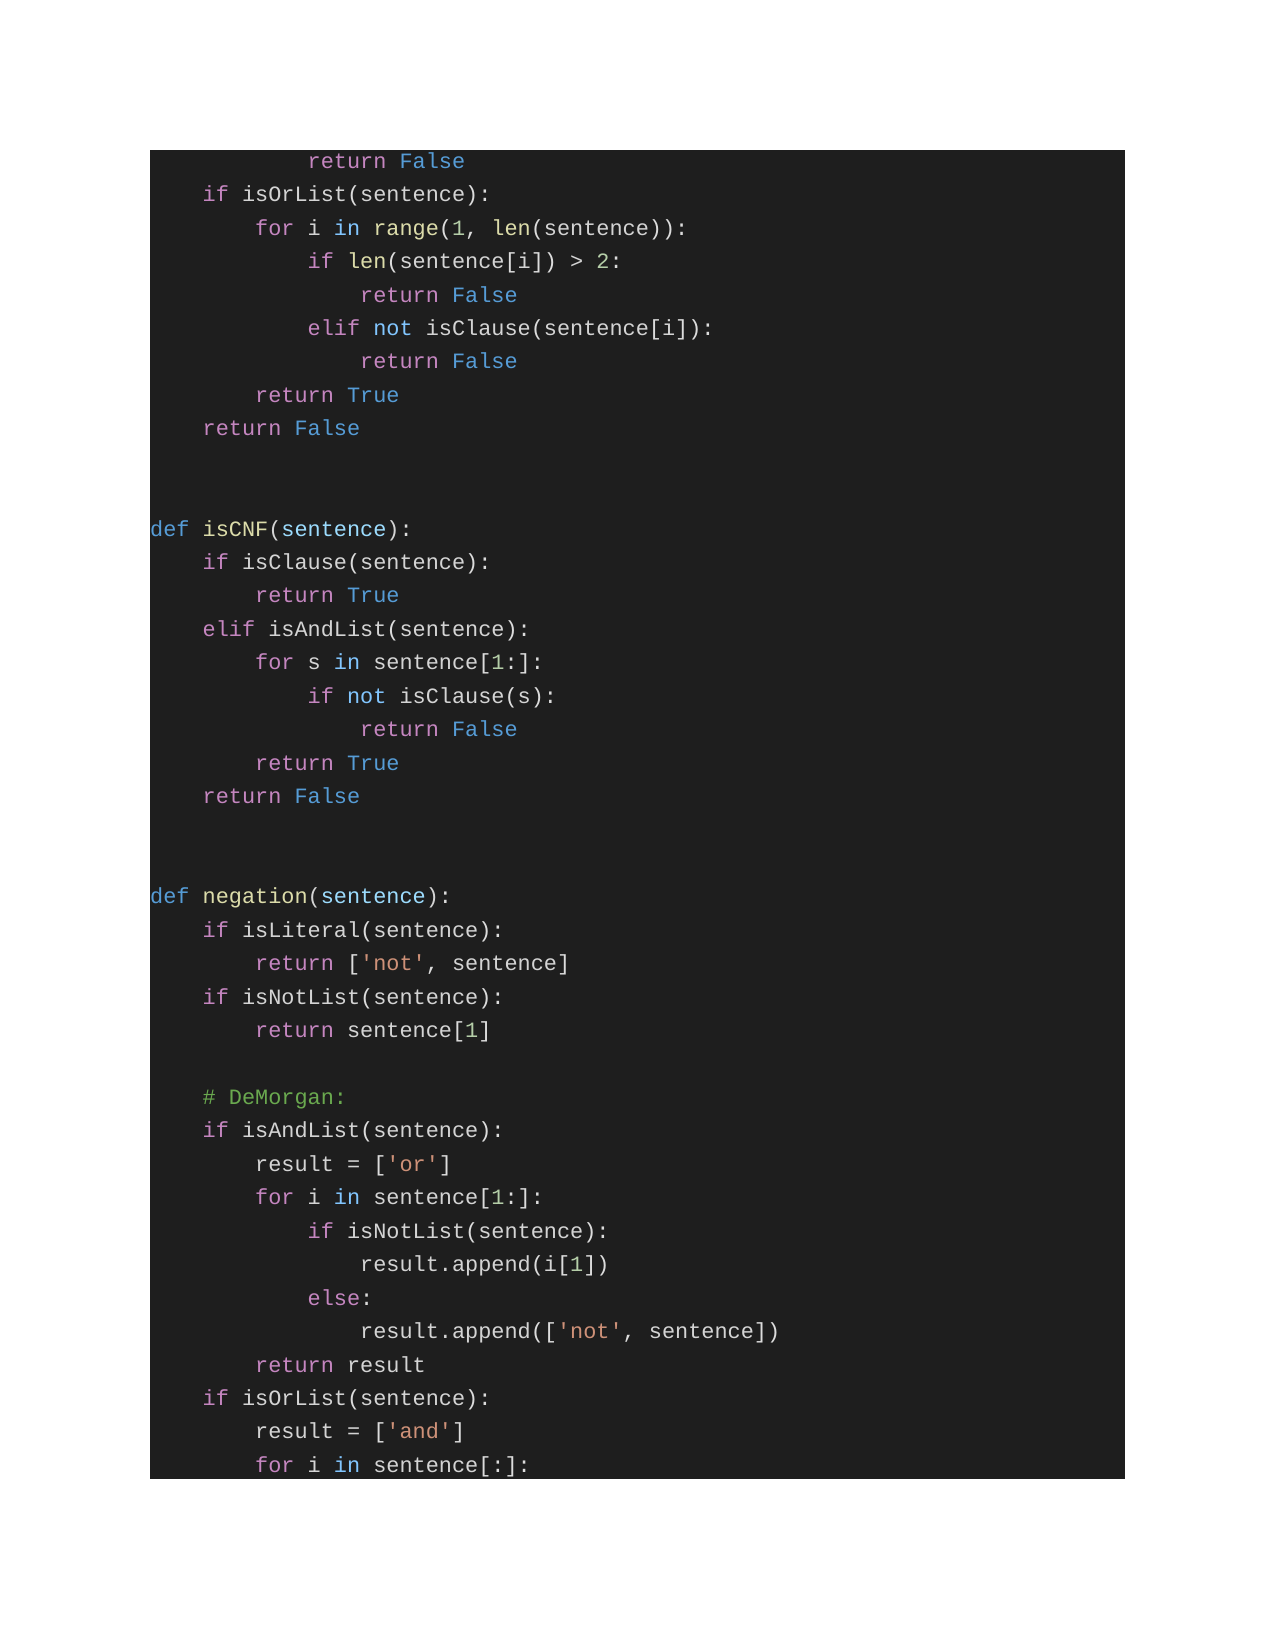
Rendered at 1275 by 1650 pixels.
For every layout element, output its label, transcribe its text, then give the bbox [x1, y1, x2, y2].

text def negation(sentence): [150, 886, 1125, 910]
text if len(sentence[i]) > 2: [150, 250, 1125, 275]
text else: [150, 1287, 1125, 1312]
text if isLiteral(sentence): [150, 919, 1125, 944]
text return result [150, 1354, 1125, 1378]
text result.append(i[1]) [150, 1253, 1125, 1278]
text elif isAndList(sentence): [150, 618, 1125, 643]
text if isOrList(sentence): [150, 1387, 1125, 1412]
text return True [150, 585, 1125, 609]
text return True [150, 752, 1125, 777]
text def isCNF(sentence): [150, 518, 1125, 543]
text return False [150, 785, 1125, 810]
text if isAndList(sentence): [150, 1120, 1125, 1144]
text return False [150, 718, 1125, 743]
text return False [150, 284, 1125, 308]
text result = ['or'] [150, 1153, 1125, 1178]
text for s in sentence[1:]: [150, 652, 1125, 676]
text return sentence[1] [150, 1019, 1125, 1044]
text if isClause(sentence): [150, 551, 1125, 576]
text if isNotList(sentence): [150, 986, 1125, 1011]
text return False [150, 351, 1125, 375]
text elif not isClause(sentence[i]): [150, 317, 1125, 342]
text # DeMorgan: [150, 1086, 1125, 1111]
text result.append(['not', sentence]) [150, 1320, 1125, 1345]
text return False [150, 150, 1125, 175]
text if isNotList(sentence): [150, 1220, 1125, 1245]
text result = ['and'] [150, 1421, 1125, 1445]
text for i in sentence[:]: [150, 1454, 1125, 1479]
text return False [150, 417, 1125, 442]
text for i in sentence[1:]: [150, 1187, 1125, 1211]
text return True [150, 384, 1125, 409]
text if isOrList(sentence): [150, 183, 1125, 208]
text return ['not', sentence] [150, 952, 1125, 977]
text if not isClause(s): [150, 685, 1125, 710]
text for i in range(1, len(sentence)): [150, 217, 1125, 242]
